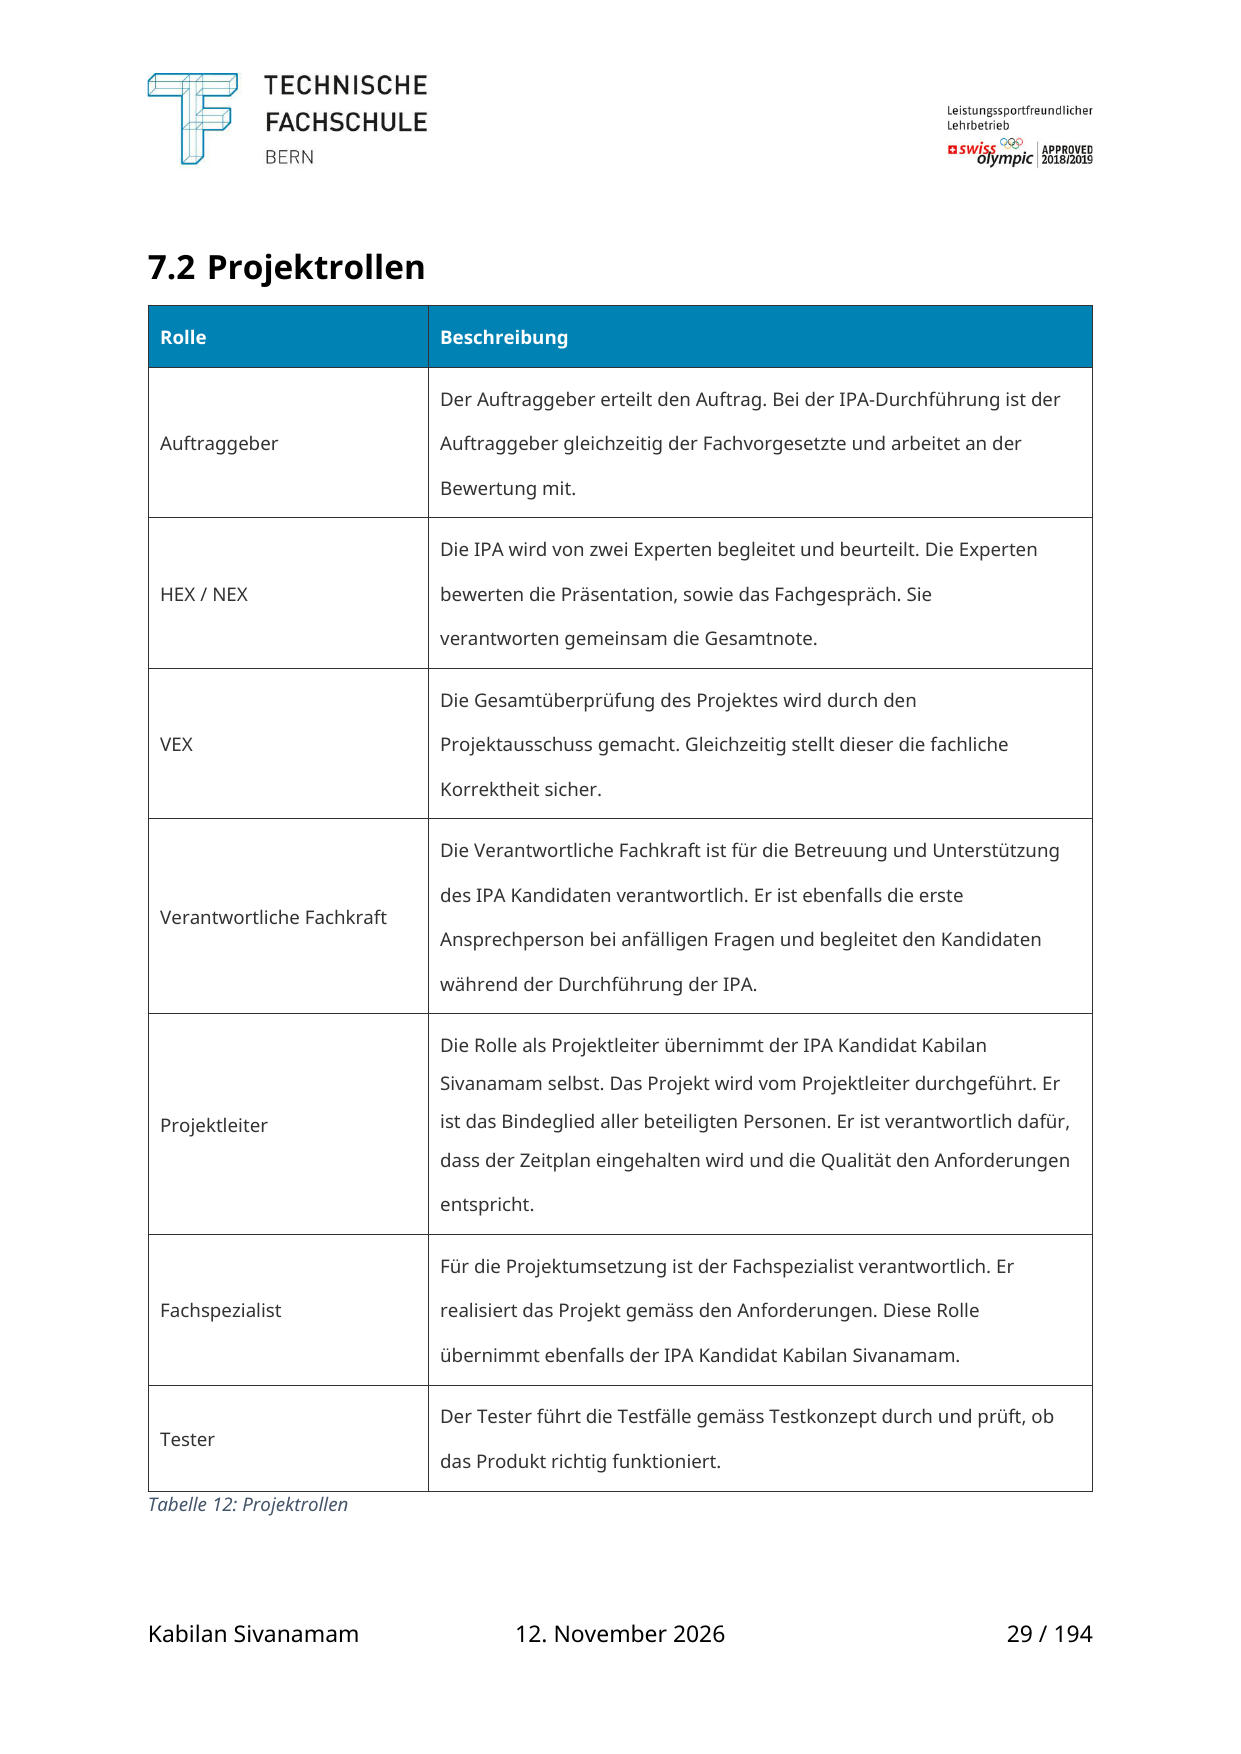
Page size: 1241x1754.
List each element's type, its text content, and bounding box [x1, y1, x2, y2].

table_cell Der Tester führt die Testfälle gemäss Testkonzept durch und prüft, ob das Produkt richtig funktioniert. [429, 1386, 1092, 1491]
table_header Beschreibung [429, 306, 1092, 367]
table_cell Die Verantwortliche Fachkraft ist für die Betreuung und Unterstützung des IPA Kandidaten verantwortlich. Er ist ebenfalls die erste Ansprechperson bei anfälligen Fragen und begleitet den Kandidaten während der Durchführung der IPA. [429, 819, 1092, 1013]
table_cell VEX [149, 669, 428, 818]
table_cell HEX / NEX [149, 518, 428, 668]
table_cell Für die Projektumsetzung ist der Fachspezialist verantwortlich. Er realisiert das Projekt gemäss den Anforderungen. Diese Rolle übernimmt ebenfalls der IPA Kandidat Kabilan Sivanamam. [429, 1235, 1092, 1384]
picture [147, 73, 1093, 196]
subtitle Projektrollen [148, 244, 1093, 289]
table_cell Der Auftraggeber erteilt den Auftrag. Bei der IPA-Durchführung ist der Auftraggeber gleichzeitig der Fachvorgesetzte und arbeitet an der Bewertung mit. [429, 368, 1092, 517]
table_header Rolle [149, 306, 428, 367]
table_cell Auftraggeber [149, 368, 428, 517]
table_cell Die Rolle als Projektleiter übernimmt der IPA Kandidat Kabilan Sivanamam selbst. Das Projekt wird vom Projektleiter durchgeführt. Er ist das Bindeglied aller beteiligten Personen. Er ist verantwortlich dafür, dass der Zeitplan eingehalten wird und die Qualität den Anforderungen entspricht. [429, 1014, 1092, 1234]
table_cell Die Gesamtüberprüfung des Projektes wird durch den Projektausschuss gemacht. Gleichzeitig stellt dieser die fachliche Korrektheit sicher. [429, 669, 1092, 818]
text Tabelle 12: Projektrollen [148, 1492, 1093, 1517]
table_cell Fachspezialist [149, 1235, 428, 1384]
table_cell Tester [149, 1386, 428, 1491]
table_cell Projektleiter [149, 1014, 428, 1234]
table_cell Die IPA wird von zwei Experten begleitet und beurteilt. Die Experten bewerten die Präsentation, sowie das Fachgespräch. Sie verantworten gemeinsam die Gesamtnote. [429, 518, 1092, 668]
table_cell Verantwortliche Fachkraft [149, 819, 428, 1013]
